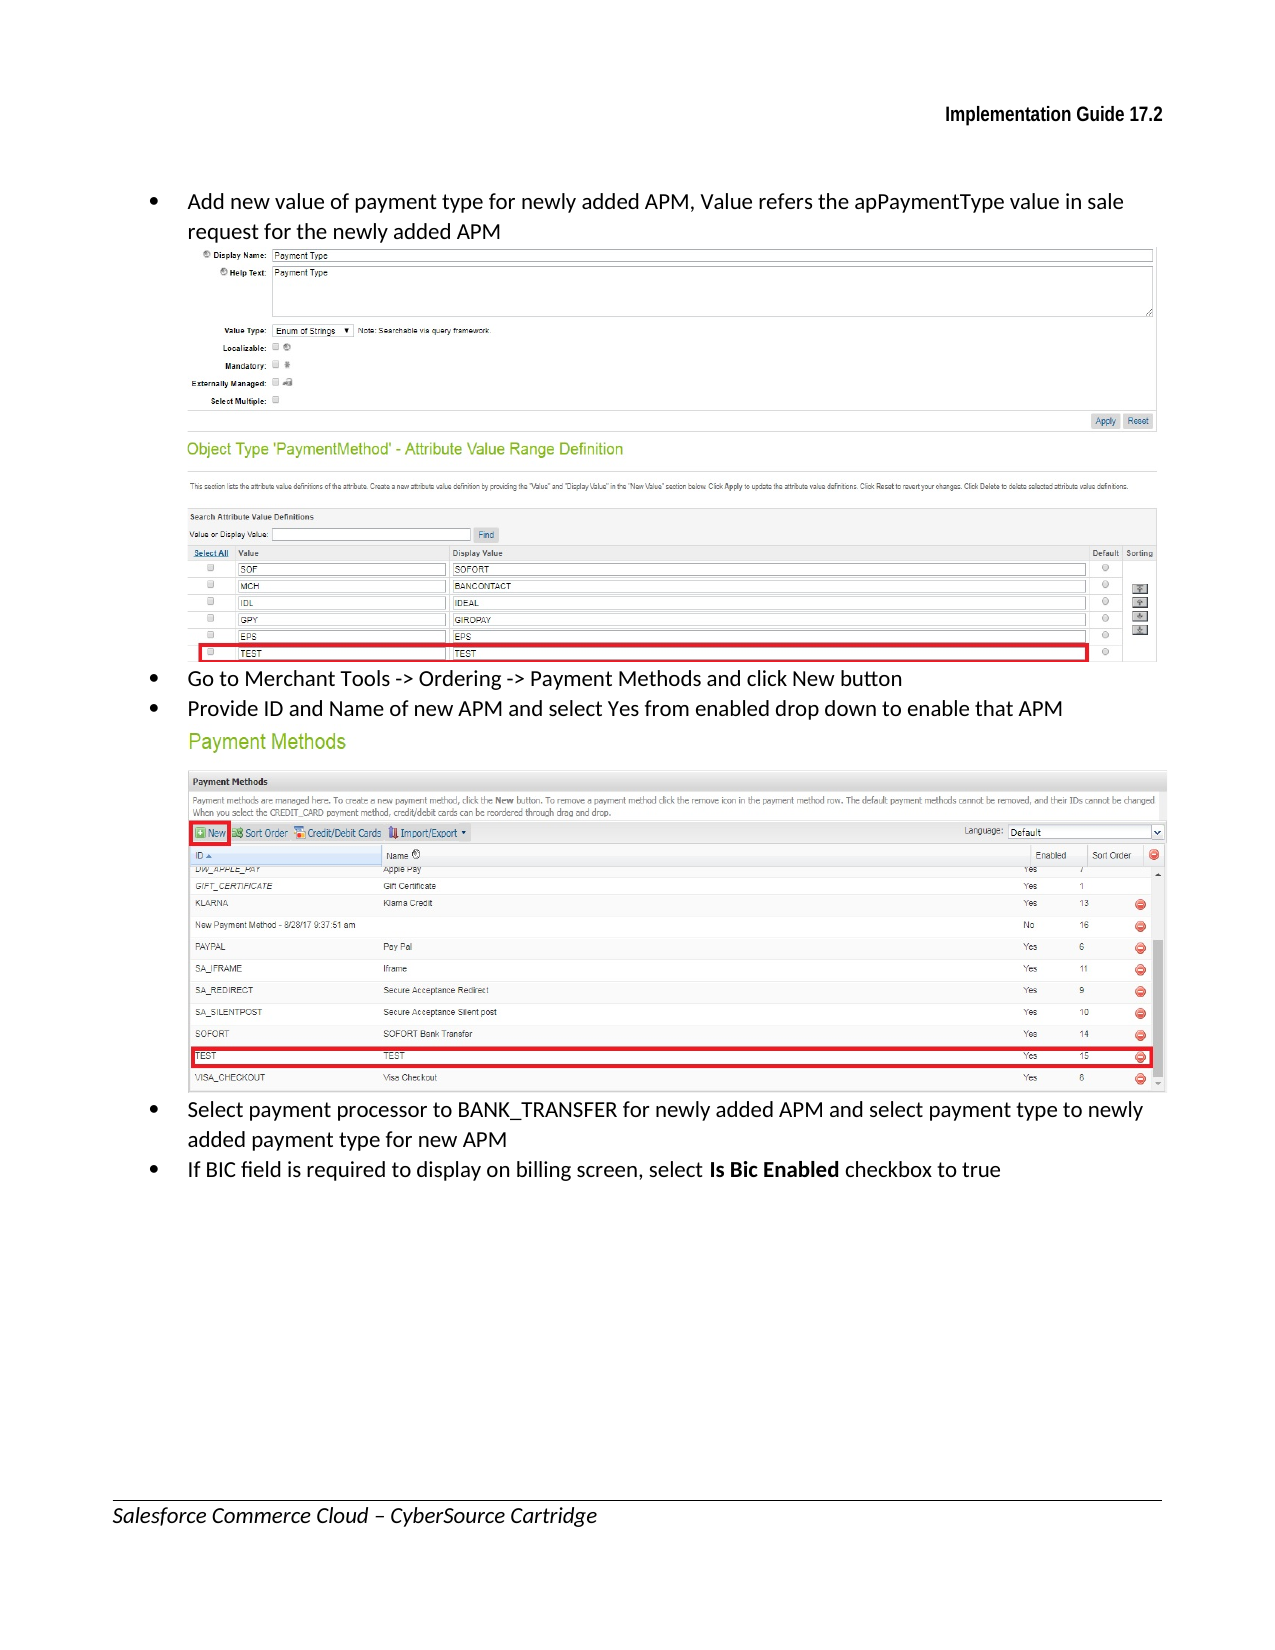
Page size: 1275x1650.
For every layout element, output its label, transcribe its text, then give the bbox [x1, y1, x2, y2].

picture [187, 247, 1158, 662]
list Go to Merchant Tools -> Ordering -> Payment Methods and click New button [150, 664, 1162, 692]
list Provide ID and Name of new APM and select Yes from enabled drop down to enable that APM [150, 694, 1162, 722]
list If BIC field is required to display on billing screen, select Is Bic Enabled checkbox to true [150, 1156, 1162, 1183]
picture [187, 724, 1168, 1093]
list Select payment processor to BANK_TRANSFER for newly added APM and select payment type to newly added payment type for new APM [150, 1095, 1162, 1153]
